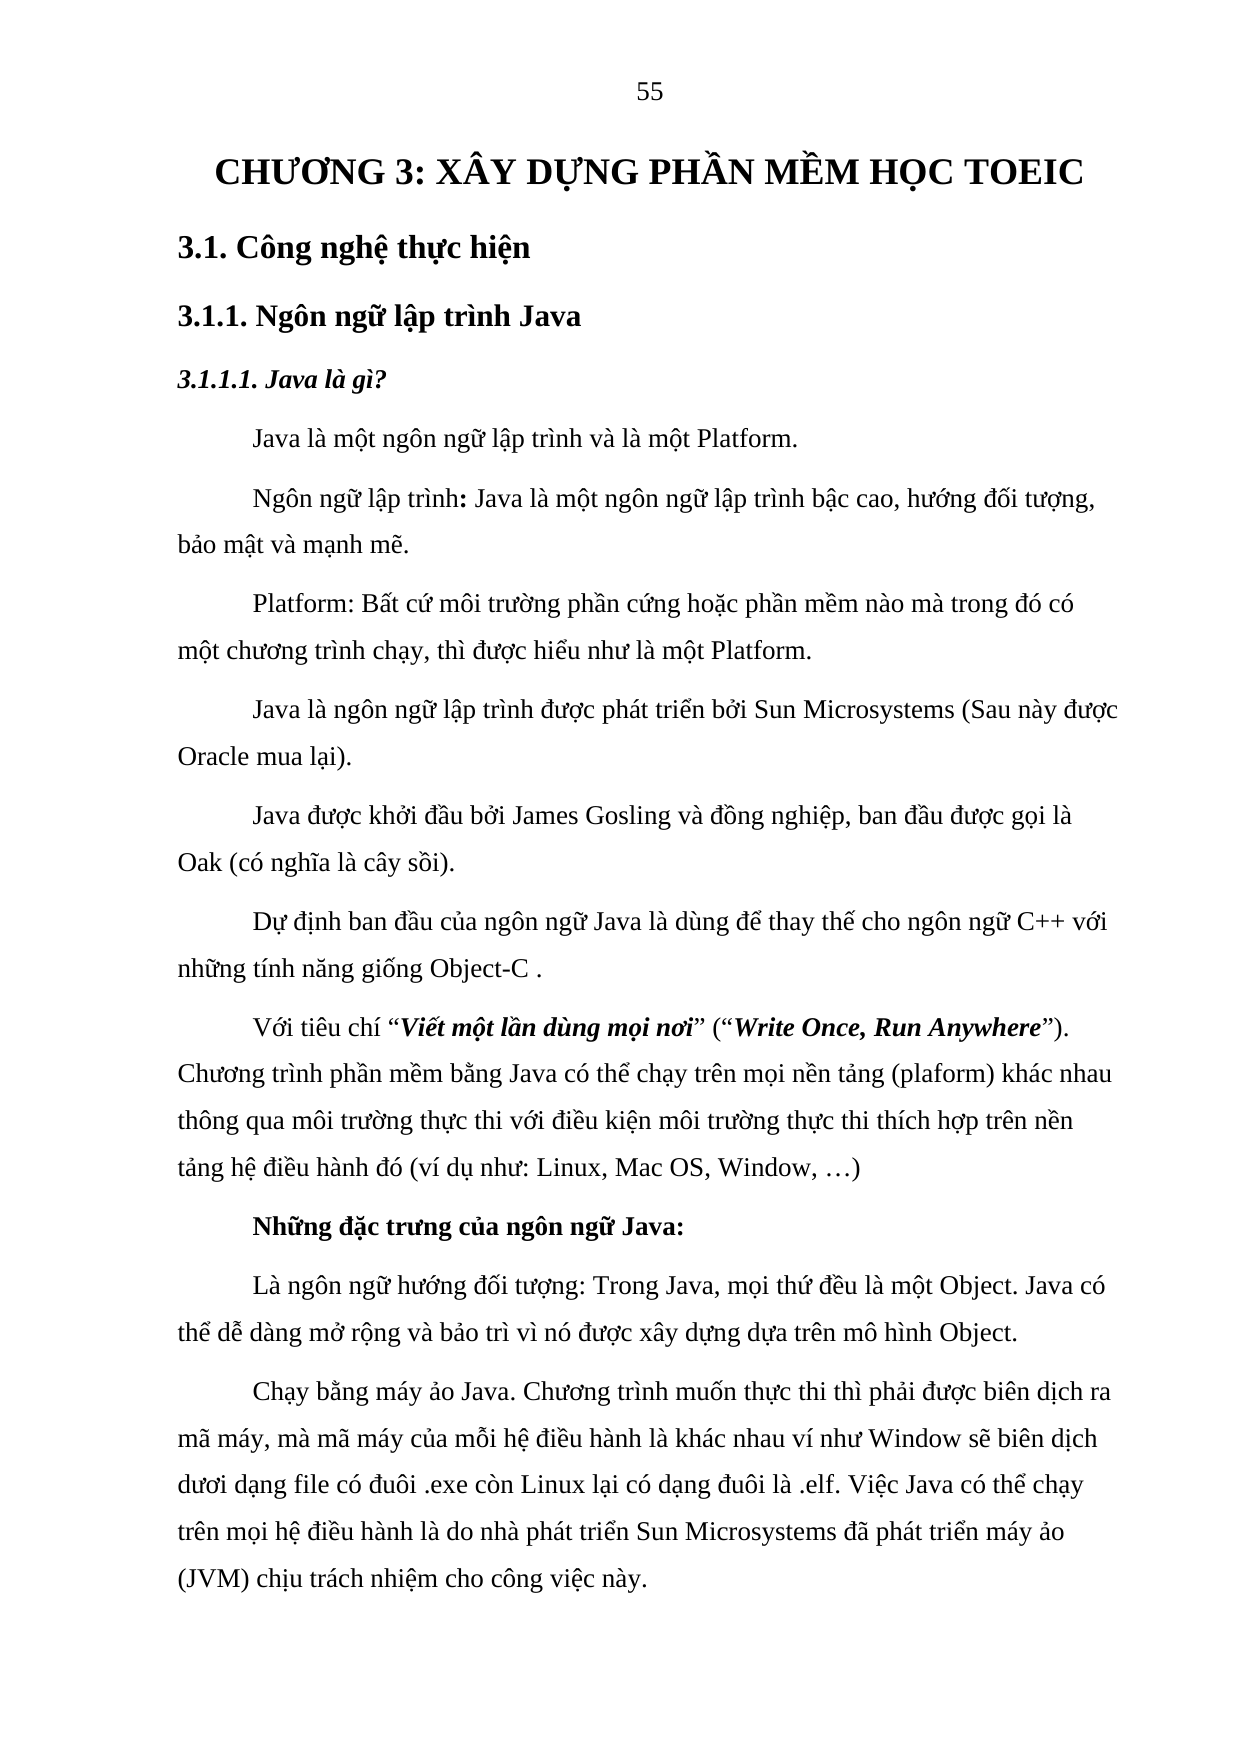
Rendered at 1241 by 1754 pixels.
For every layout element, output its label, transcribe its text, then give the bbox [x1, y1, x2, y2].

text 3.1.1.1. Java là gì? [177, 363, 1122, 394]
text Java là ngôn ngữ lập trình được phát triển bởi Sun Microsystems (Sau này được Oracle mua lại). [177, 693, 1122, 771]
text Những đặc trưng của ngôn ngữ Java: [177, 1210, 1122, 1241]
text CHƯƠNG 3: XÂY DỰNG PHẦN MỀM HỌC TOEIC [177, 150, 1122, 193]
text Là ngôn ngữ hướng đối tượng: Trong Java, mọi thứ đều là một Object. Java có thể dễ dàng mở rộng và bảo trì vì nó được xây dựng dựa trên mô hình Object. [177, 1269, 1122, 1347]
text 3.1.1. Ngôn ngữ lập trình Java [177, 297, 1122, 333]
text Ngôn ngữ lập trình: Java là một ngôn ngữ lập trình bậc cao, hướng đối tượng, bảo mật và mạnh mẽ. [177, 482, 1122, 559]
text Chạy bằng máy ảo Java. Chương trình muốn thực thi thì phải được biên dịch ra mã máy, mà mã máy của mỗi hệ điều hành là khác nhau ví như Window sẽ biên dịch dươi dạng file có đuôi .exe còn Linux lại có dạng đuôi là .elf. Việc Java có thể chạy trên mọi hệ điều hành là do nhà phát triển Sun Microsystems đã phát triển máy ảo (JVM) chịu trách nhiệm cho công việc này. [177, 1375, 1122, 1593]
text Với tiêu chí “Viết một lần dùng mọi nơi” (“Write Once, Run Anywhere”). Chương trình phần mềm bằng Java có thể chạy trên mọi nền tảng (plaform) khác nhau thông qua môi trường thực thi với điều kiện môi trường thực thi thích hợp trên nền tảng hệ điều hành đó (ví dụ như: Linux, Mac OS, Window, …) [177, 1011, 1122, 1182]
text Java được khởi đầu bởi James Gosling và đồng nghiệp, ban đầu được gọi là Oak (có nghĩa là cây sồi). [177, 799, 1122, 877]
text 3.1. Công nghệ thực hiện [177, 227, 1122, 265]
text Java là một ngôn ngữ lập trình và là một Platform. [177, 422, 1122, 454]
text Dự định ban đầu của ngôn ngữ Java là dùng để thay thế cho ngôn ngữ C++ với những tính năng giống Object-C . [177, 905, 1122, 983]
text Platform: Bất cứ môi trường phần cứng hoặc phần mềm nào mà trong đó có một chương trình chạy, thì được hiểu như là một Platform. [177, 587, 1122, 665]
